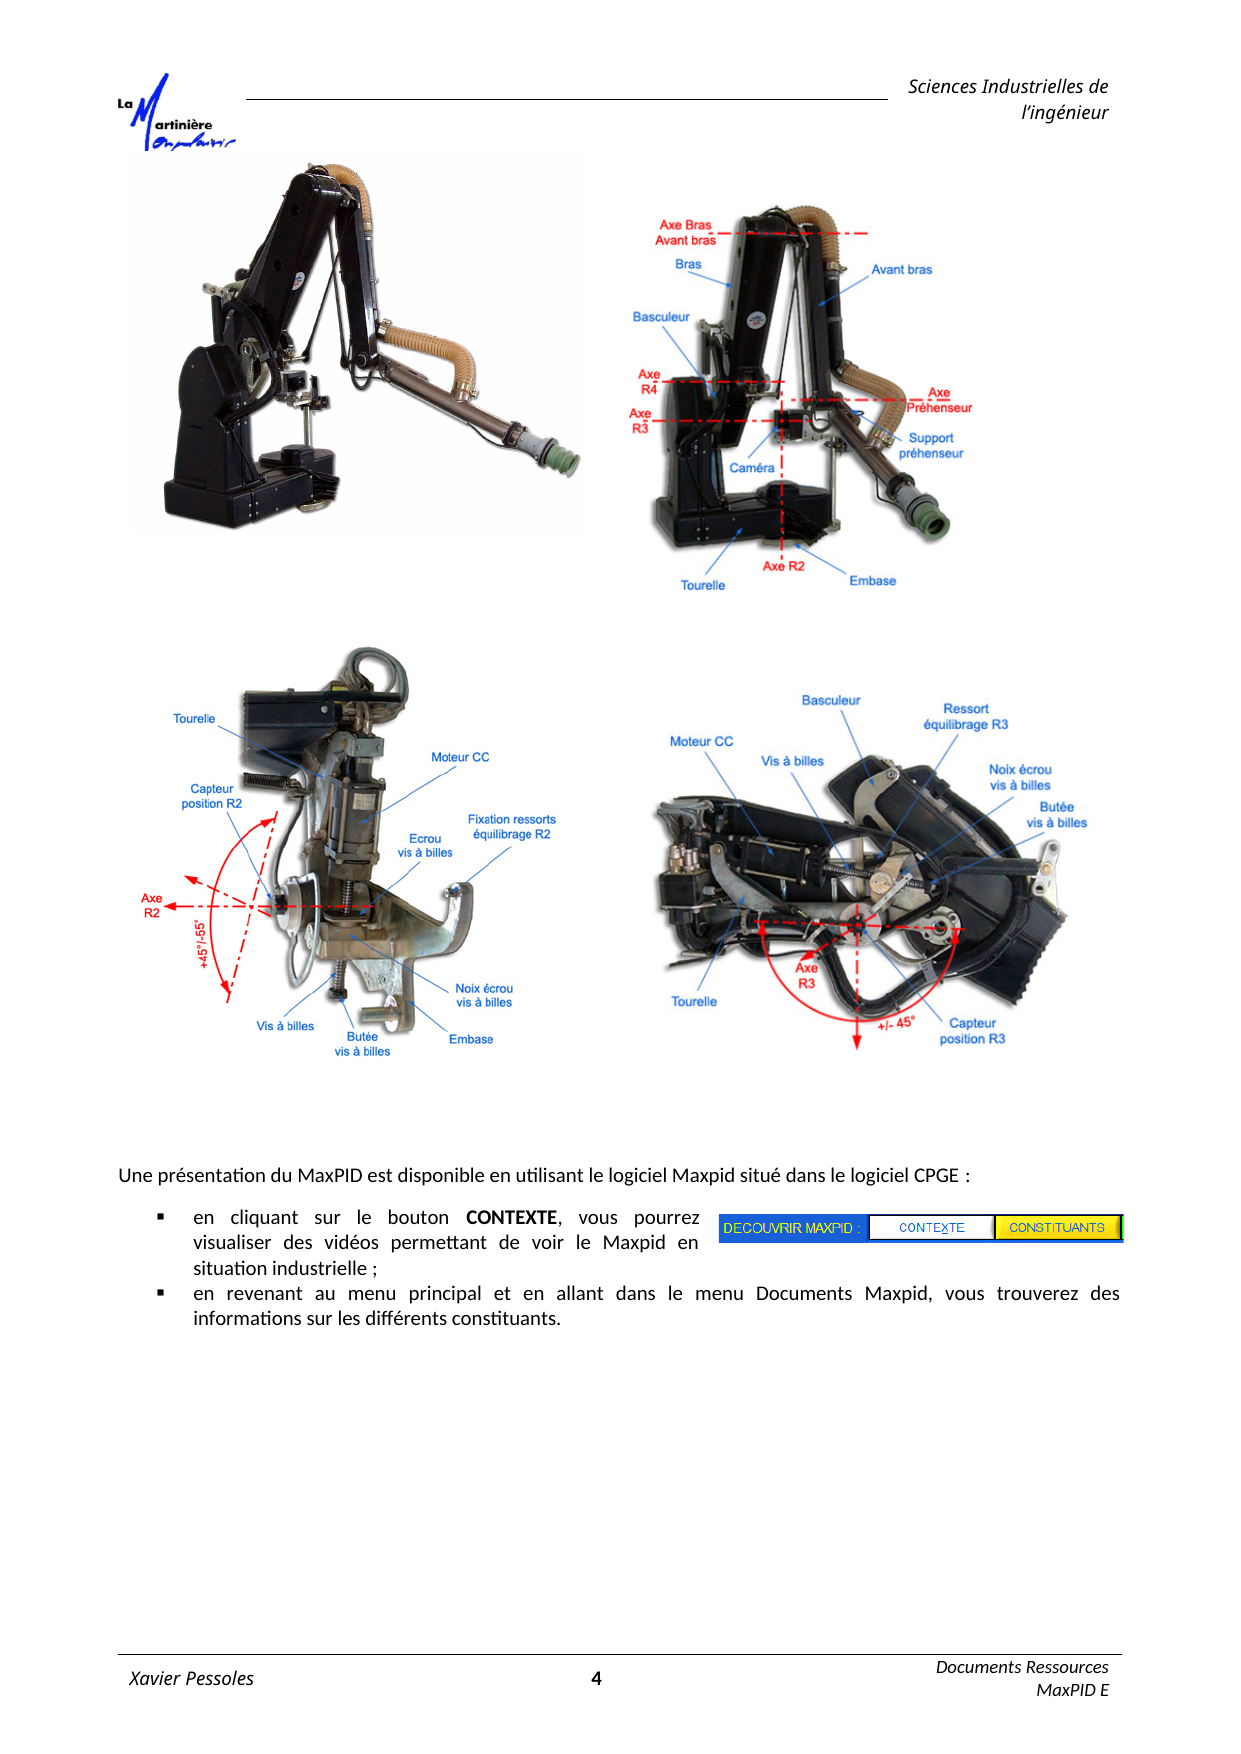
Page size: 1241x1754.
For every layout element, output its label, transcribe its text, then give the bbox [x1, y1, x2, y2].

table_cell [614, 629, 1122, 1121]
text Une présentation du MaxPID est disponible en utilisant le logiciel Maxpid situé dans le logiciel CPGE : [118, 1162, 1122, 1188]
picture [624, 629, 1104, 1108]
picture [718, 1214, 1124, 1243]
picture [117, 73, 236, 171]
list en cliquant sur le bouton CONTEXTE, vous pourrez visualiser des vidéos permettant de voir le Maxpid en situation industrielle ; [156, 1204, 1122, 1280]
list en revenant au menu principal et en allant dans le menu Documents Maxpid, vous trouverez des informations sur les différents constituants. [156, 1280, 1122, 1331]
picture [129, 629, 568, 1067]
table_header [118, 151, 613, 629]
table_cell [118, 629, 613, 1121]
table_header [614, 151, 1122, 629]
picture [624, 151, 973, 617]
